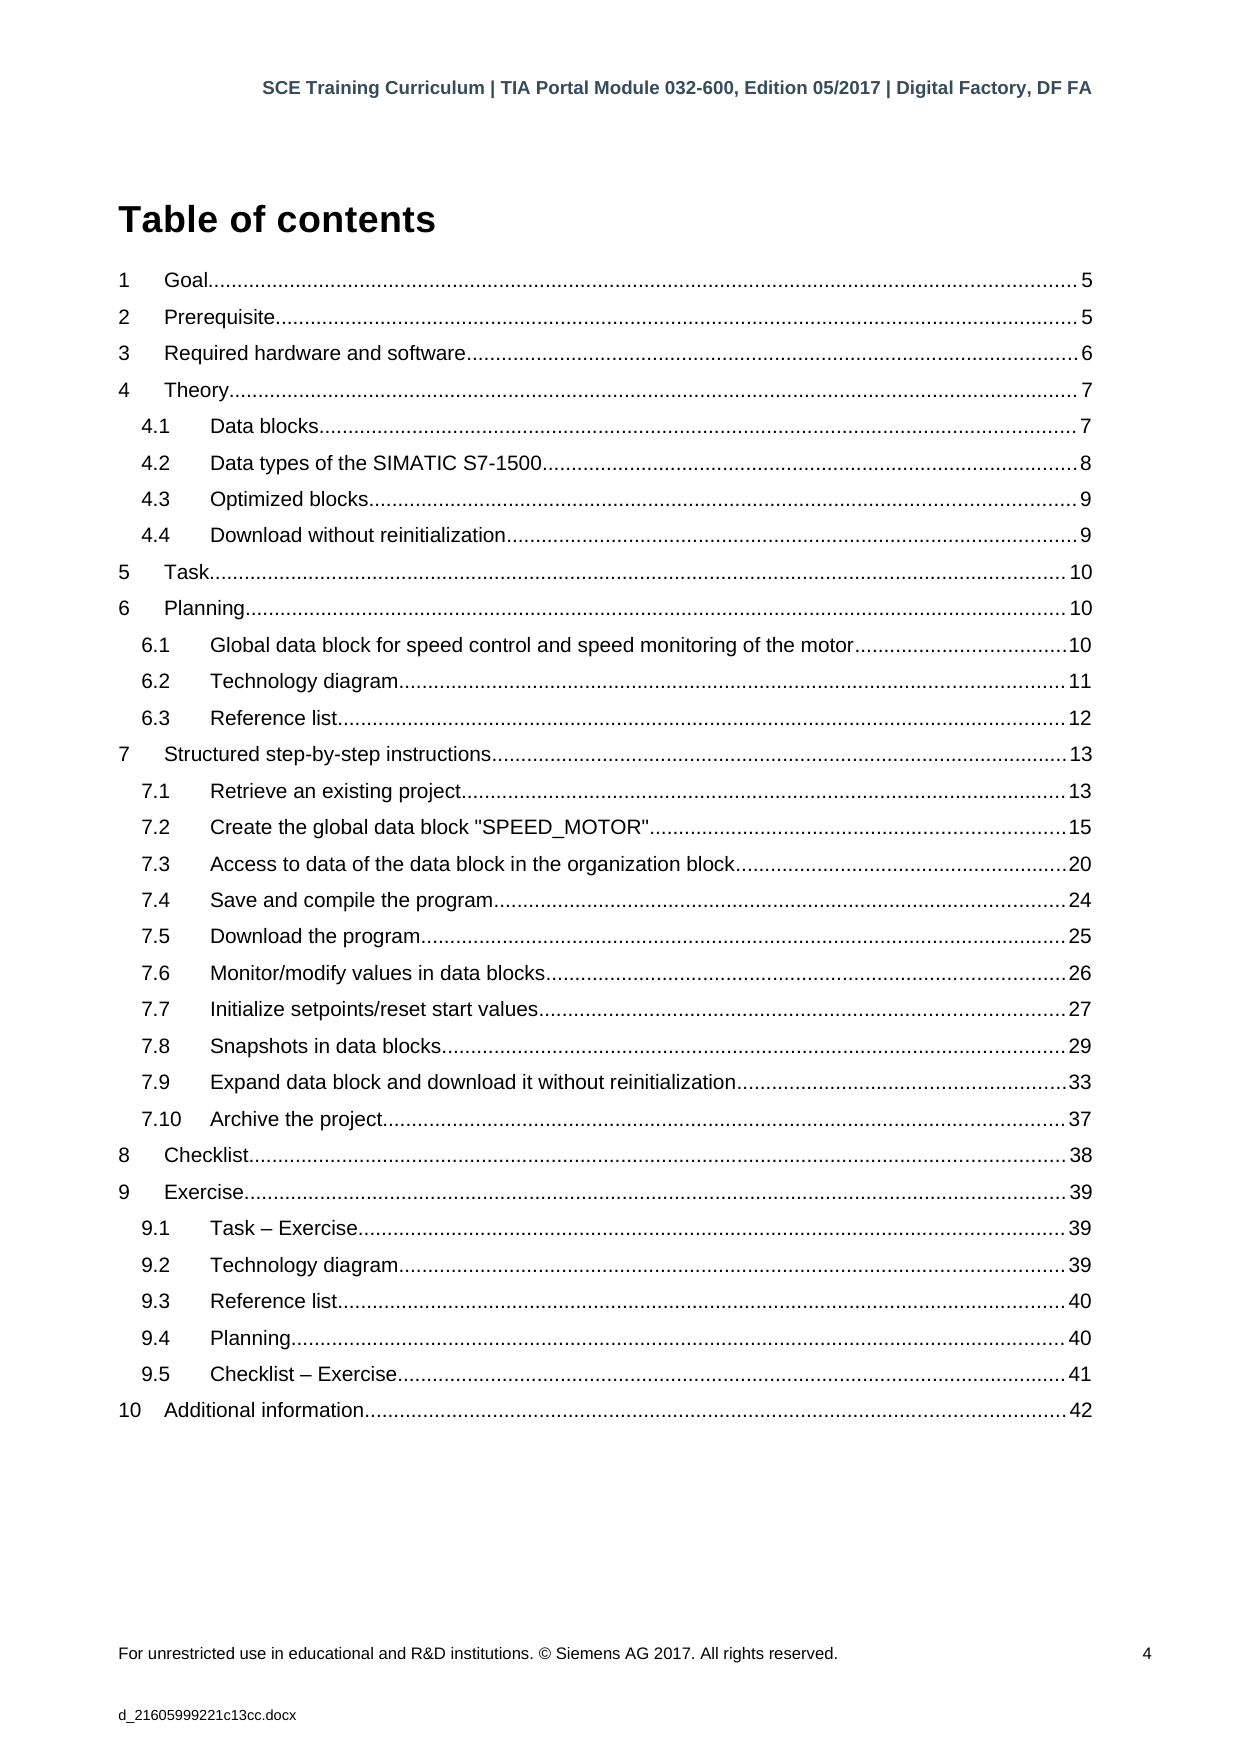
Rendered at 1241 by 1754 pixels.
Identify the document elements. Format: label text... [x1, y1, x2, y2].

text 6.3 Reference list 12 [141, 706, 1092, 729]
text 7.6 Monitor/modify values in data blocks 26 [141, 961, 1092, 985]
text 3 Required hardware and software 6 [118, 341, 1092, 365]
text 6.1 Global data block for speed control and speed monitoring of the motor 10 [141, 633, 1092, 657]
text 7.4 Save and compile the program 24 [141, 888, 1092, 912]
text 4 Theory 7 [118, 377, 1092, 401]
text 8 Checklist 38 [118, 1143, 1092, 1167]
text 9.3 Reference list 40 [141, 1289, 1092, 1313]
text 4.2 Data types of the SIMATIC S7-1500 8 [141, 450, 1092, 474]
text 9.2 Technology diagram 39 [141, 1252, 1092, 1276]
text 4.3 Optimized blocks 9 [141, 487, 1092, 511]
text 7.3 Access to data of the data block in the organization block 20 [141, 851, 1092, 875]
text 9.1 Task – Exercise 39 [141, 1216, 1092, 1240]
text 9.4 Planning 40 [141, 1325, 1092, 1349]
text 7.10 Archive the project 37 [141, 1107, 1092, 1131]
text 6.2 Technology diagram 11 [141, 669, 1092, 693]
text 4.4 Download without reinitialization 9 [141, 523, 1092, 547]
text 7.2 Create the global data block "SPEED_MOTOR" 15 [141, 815, 1092, 839]
text 6 Planning 10 [118, 596, 1092, 620]
text 9 Exercise 39 [118, 1179, 1092, 1203]
text 7.7 Initialize setpoints/reset start values 27 [141, 997, 1092, 1021]
subtitle Table of contents [118, 198, 1092, 241]
text 7.5 Download the program 25 [141, 924, 1092, 948]
text 2 Prerequisite 5 [118, 304, 1092, 328]
text 1 Goal 5 [118, 268, 1092, 292]
text 9.5 Checklist – Exercise 41 [141, 1362, 1092, 1386]
text 7.8 Snapshots in data blocks 29 [141, 1034, 1092, 1058]
text 10 Additional information 42 [118, 1398, 1092, 1422]
text 7 Structured step-by-step instructions 13 [118, 742, 1092, 766]
text 4.1 Data blocks 7 [141, 414, 1092, 438]
text 7.1 Retrieve an existing project 13 [141, 778, 1092, 802]
text 7.9 Expand data block and download it without reinitialization 33 [141, 1070, 1092, 1094]
text 5 Task 10 [118, 560, 1092, 584]
